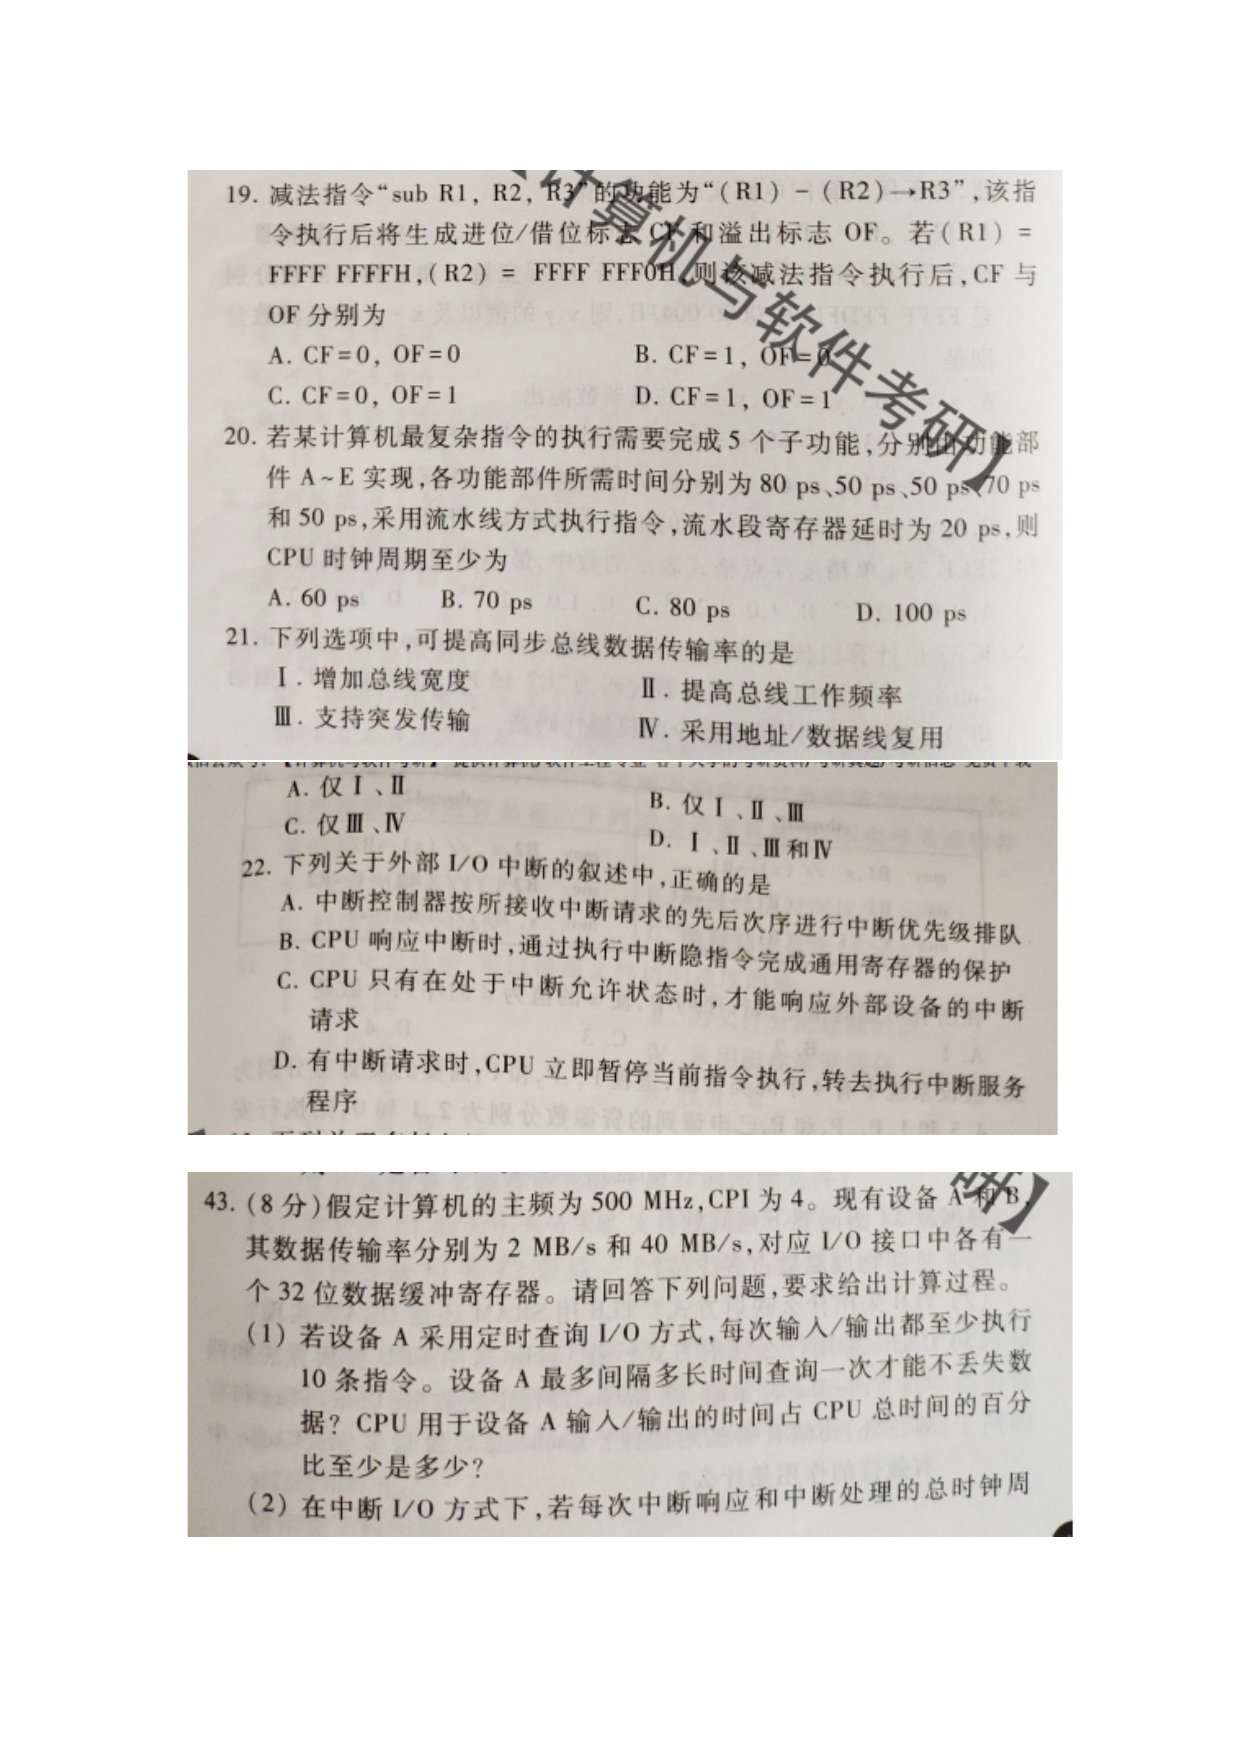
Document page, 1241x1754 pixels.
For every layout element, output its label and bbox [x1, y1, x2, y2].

picture [187, 170, 1063, 760]
picture [187, 1172, 1073, 1537]
picture [187, 762, 1058, 1135]
